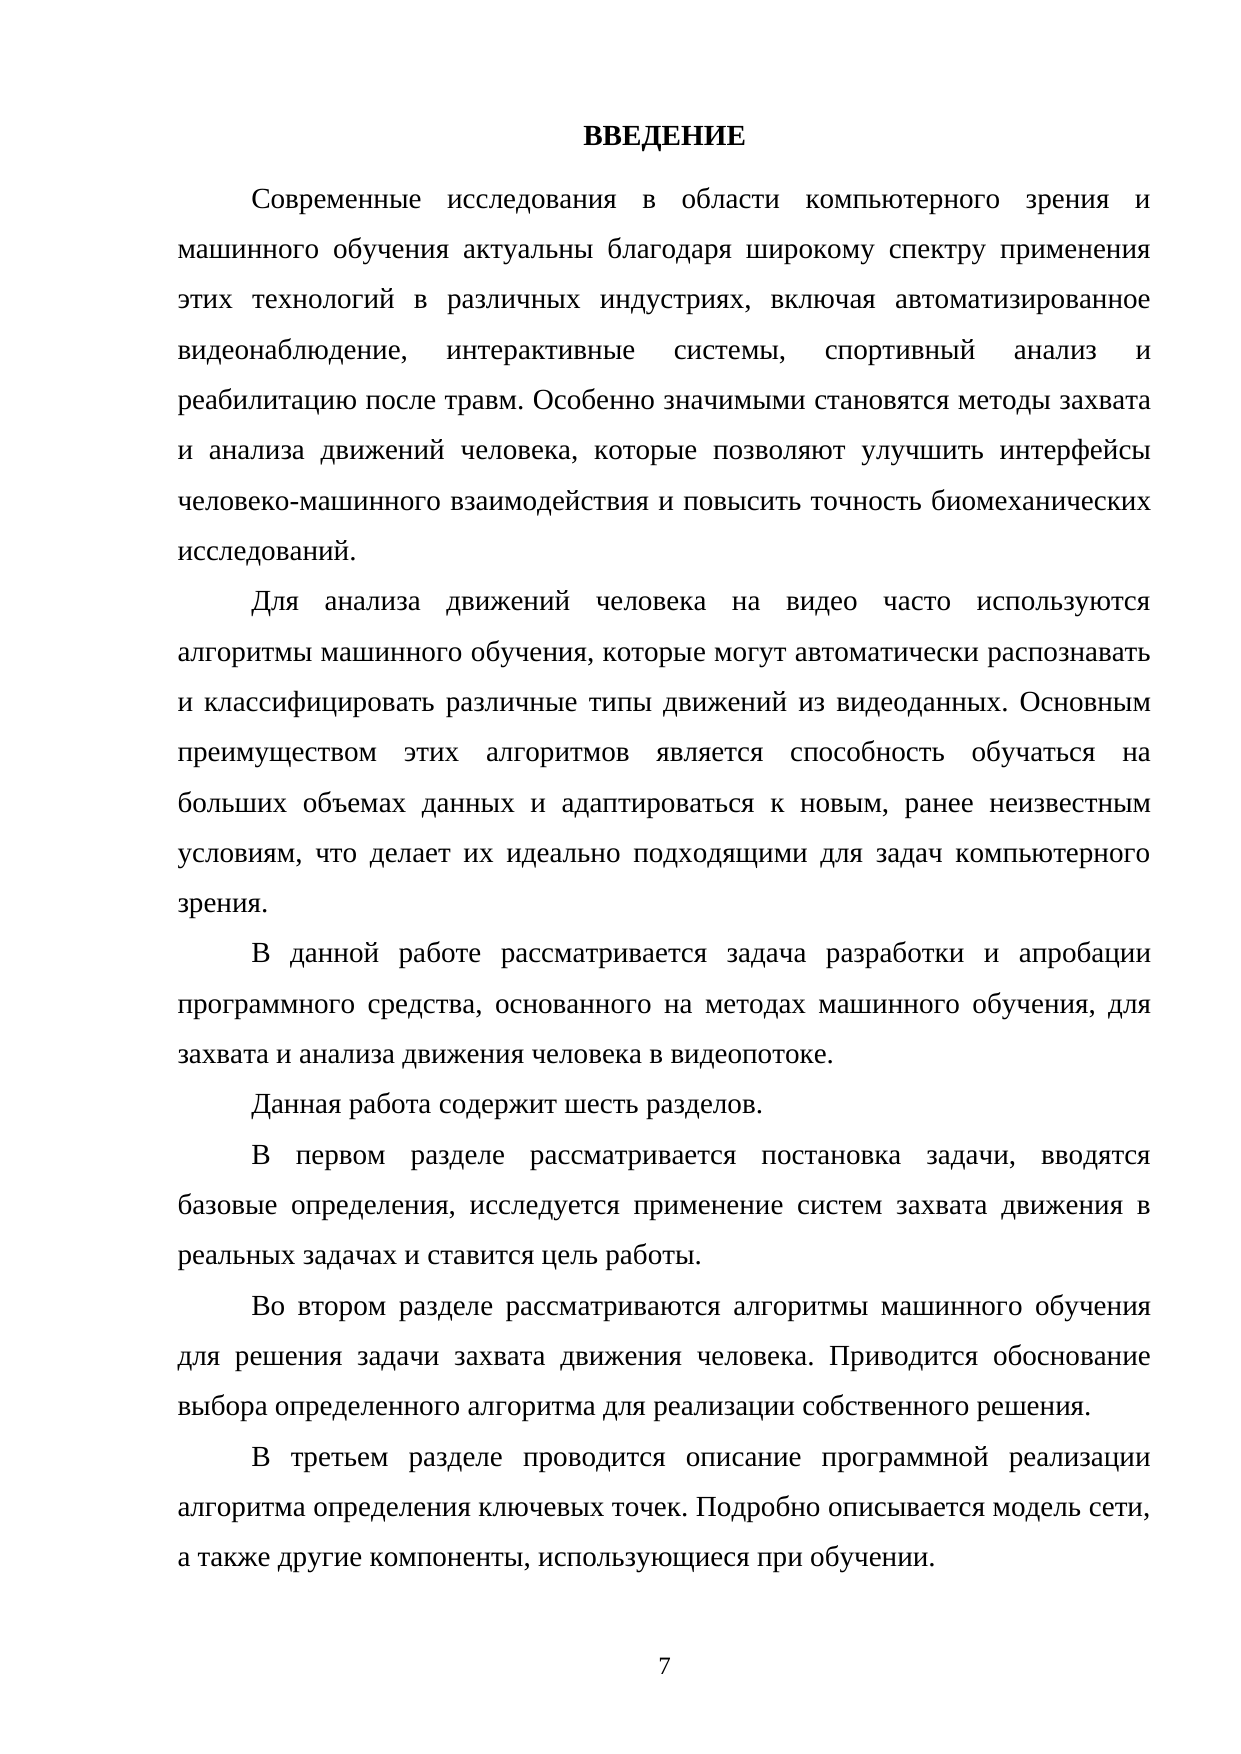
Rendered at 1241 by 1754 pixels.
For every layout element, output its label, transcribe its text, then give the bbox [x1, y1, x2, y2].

text В данной работе рассматривается задача разработки и апробации программного средства, основанного на методах машинного обучения, для захвата и анализа движения человека в видеопотоке. [177, 936, 1152, 1070]
text Данная работа содержит шесть разделов. [177, 1087, 1152, 1120]
text В первом разделе рассматривается постановка задачи, вводятся базовые определения, исследуется применение систем захвата движения в реальных задачах и ставится цель работы. [177, 1137, 1152, 1271]
text Современные исследования в области компьютерного зрения и машинного обучения актуальны благодаря широкому спектру применения этих технологий в различных индустриях, включая автоматизированное видеонаблюдение, интерактивные системы, спортивный анализ и реабилитацию после травм. Особенно значимыми становятся методы захвата и анализа движений человека, которые позволяют улучшить интерфейсы человеко-машинного взаимодействия и повысить точность биомеханических исследований. [177, 181, 1152, 567]
text ВВЕДЕНИЕ [177, 118, 1152, 152]
text В третьем разделе проводится описание программной реализации алгоритма определения ключевых точек. Подробно описывается модель сети, а также другие компоненты, использующиеся при обучении. [177, 1439, 1152, 1573]
text Для анализа движений человека на видео часто используются алгоритмы машинного обучения, которые могут автоматически распознавать и классифицировать различные типы движений из видеоданных. Основным преимуществом этих алгоритмов является способность обучаться на больших объемах данных и адаптироваться к новым, ранее неизвестным условиям, что делает их идеально подходящими для задач компьютерного зрения. [177, 583, 1152, 919]
text Во втором разделе рассматриваются алгоритмы машинного обучения для решения задачи захвата движения человека. Приводится обоснование выбора определенного алгоритма для реализации собственного решения. [177, 1288, 1152, 1422]
